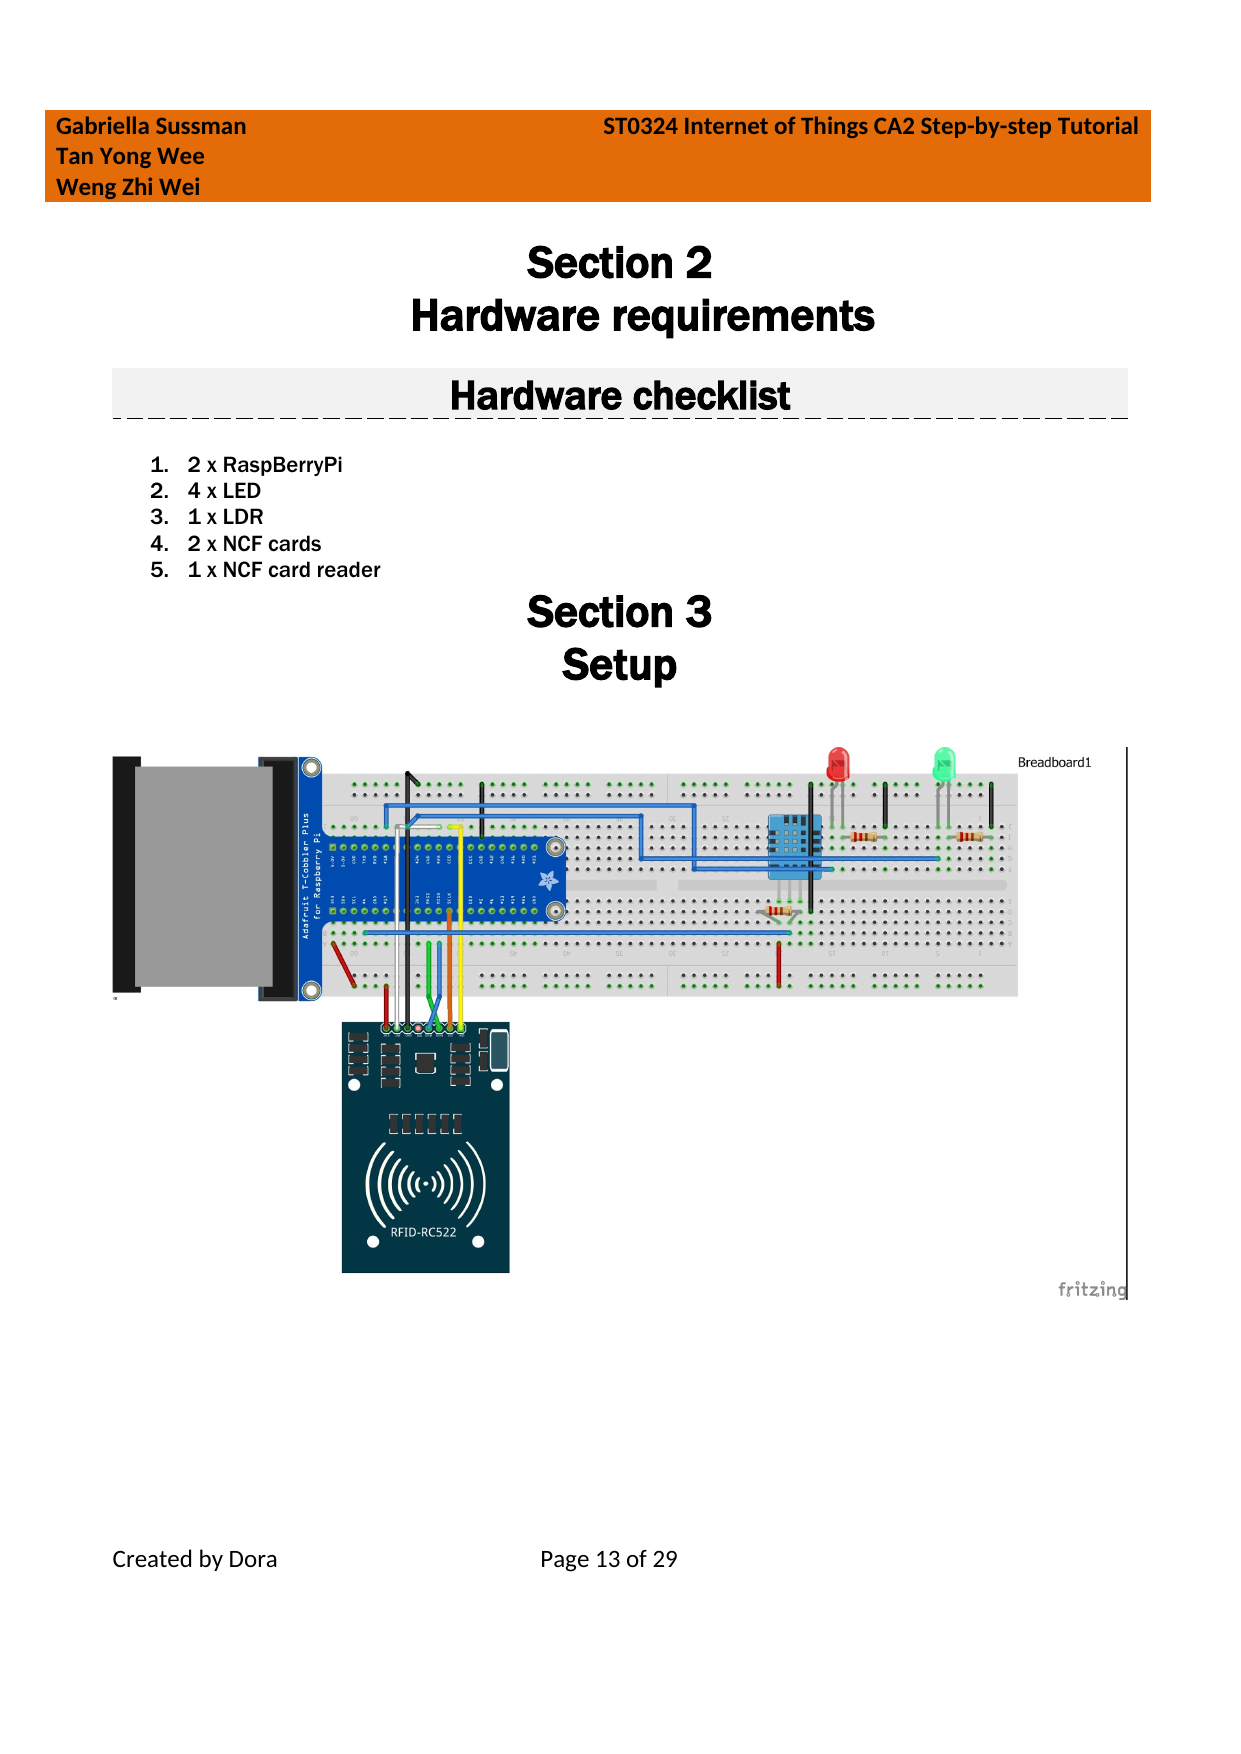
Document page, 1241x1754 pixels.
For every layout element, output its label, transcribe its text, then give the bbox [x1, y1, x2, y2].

picture [112, 747, 1128, 1300]
list 1 x NCF card reader [150, 555, 1128, 581]
list 1 x LDR [150, 502, 1128, 529]
subtitle Section 2 Hardware requirements [112, 232, 1128, 337]
subtitle Setup [112, 634, 1128, 687]
text Hardware checklist [112, 368, 1128, 419]
subtitle Section 3 [112, 581, 1128, 634]
list 2 x RaspBerryPi [150, 449, 1128, 476]
list 4 x LED [150, 476, 1128, 502]
list 2 x NCF cards [150, 529, 1128, 555]
